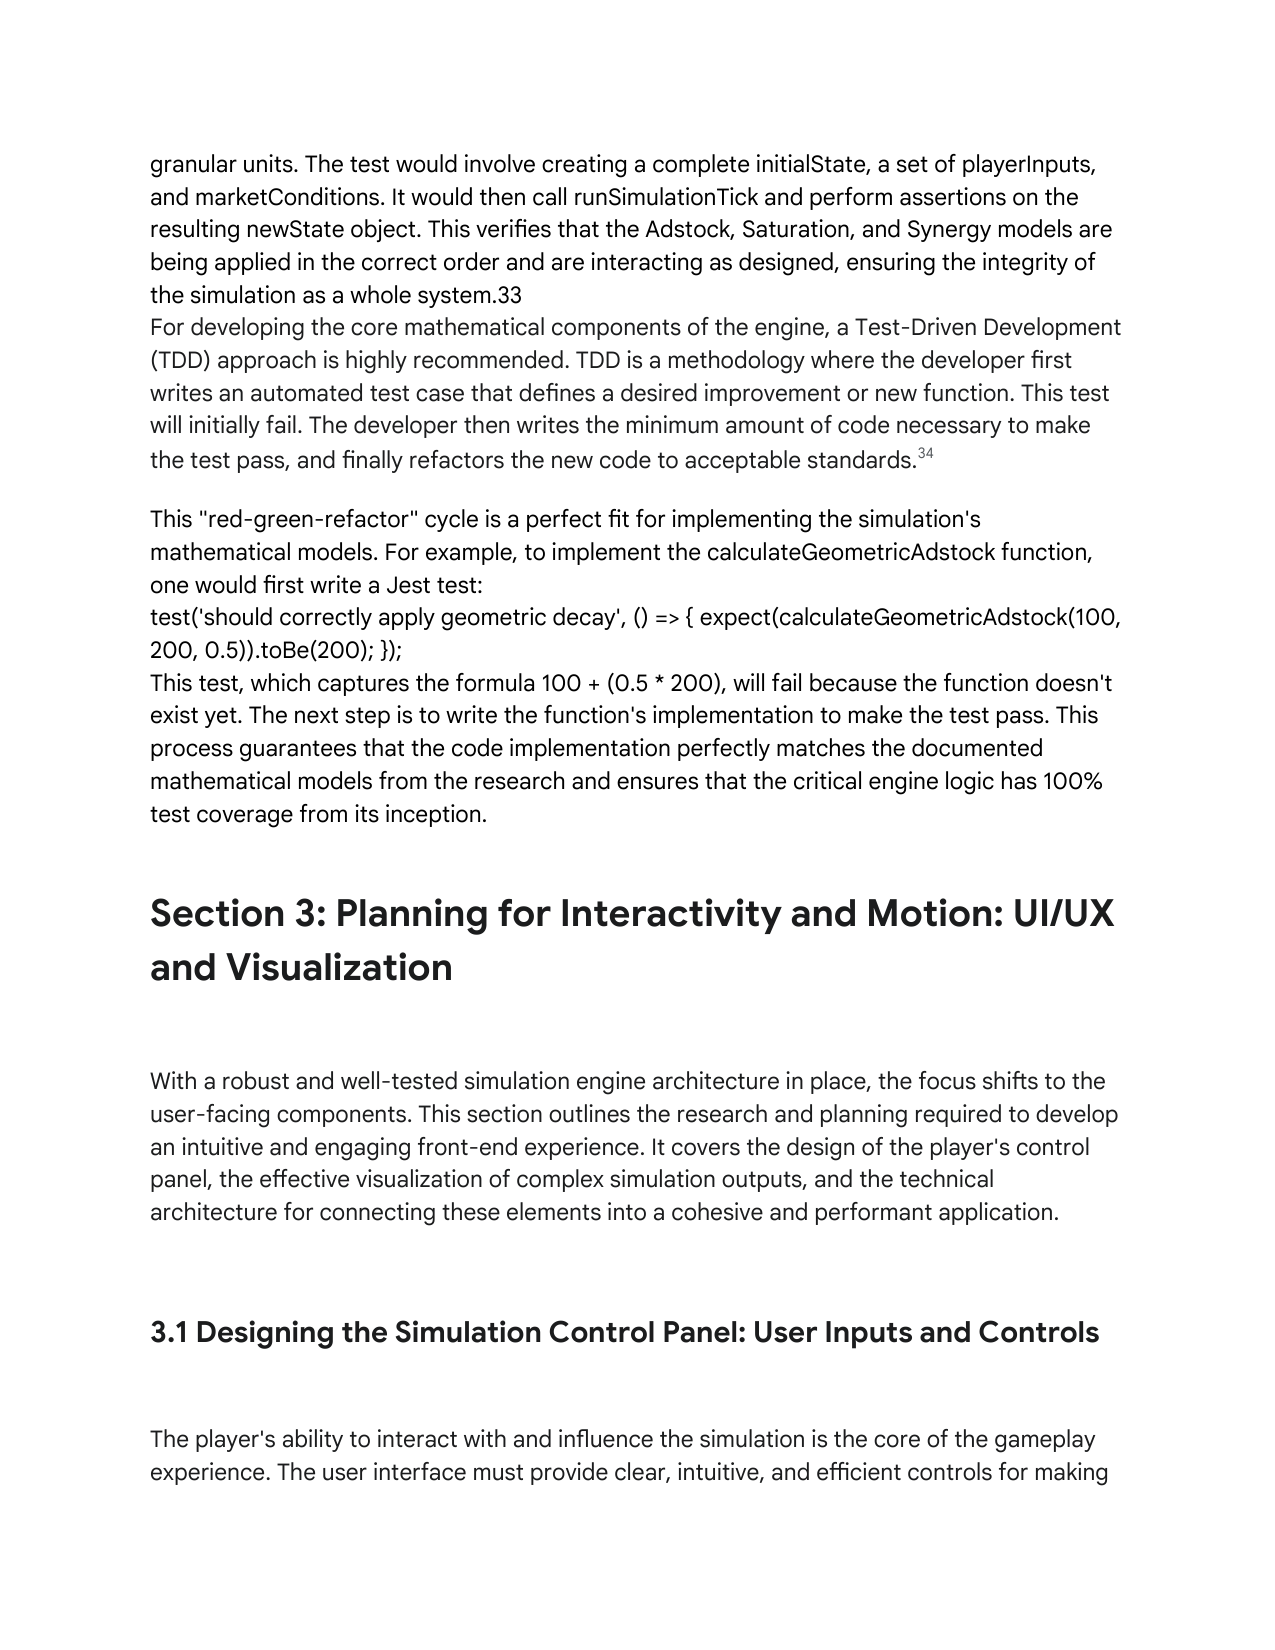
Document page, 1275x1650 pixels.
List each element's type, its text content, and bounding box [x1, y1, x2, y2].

text This "red-green-refactor" cycle is a perfect fit for implementing the simulation's mathematical models. For example, to implement the calculateGeometricAdstock function, one would first write a Jest test: [150, 506, 1125, 600]
text test('should correctly apply geometric decay', () => { expect(calculateGeometricAdstock(100, 200, 0.5)).toBe(200); }); [150, 604, 1125, 665]
text With a robust and well-tested simulation engine architecture in place, the focus shifts to the user-facing components. This section outlines the research and planning required to develop an intuitive and engaging front-end experience. It covers the design of the player's control panel, the effective visualization of complex simulation outputs, and the technical architecture for connecting these elements into a cohesive and performant application. [150, 1068, 1125, 1227]
text This test, which captures the formula 100 + (0.5 * 200), will fail because the function doesn't exist yet. The next step is to write the function's implementation to make the test pass. This process guarantees that the code implementation perfectly matches the documented mathematical models from the research and ensures that the critical engine logic has 100% test coverage from its inception. [150, 669, 1125, 829]
subtitle Section 3: Planning for Interactivity and Motion: UI/UX and Visualization [150, 890, 1125, 991]
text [150, 150, 1125, 309]
text For developing the core mathematical components of the engine, a Test-Driven Development (TDD) approach is highly recommended. TDD is a methodology where the developer first writes an automated test case that defines a desired improvement or new function. This test will initially fail. The developer then writes the minimum amount of code necessary to make the test pass, and finally refactors the new code to acceptable standards.34 [150, 313, 1125, 476]
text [150, 1426, 1125, 1487]
subtitle 3.1 Designing the Simulation Control Panel: User Inputs and Controls [150, 1314, 1125, 1350]
